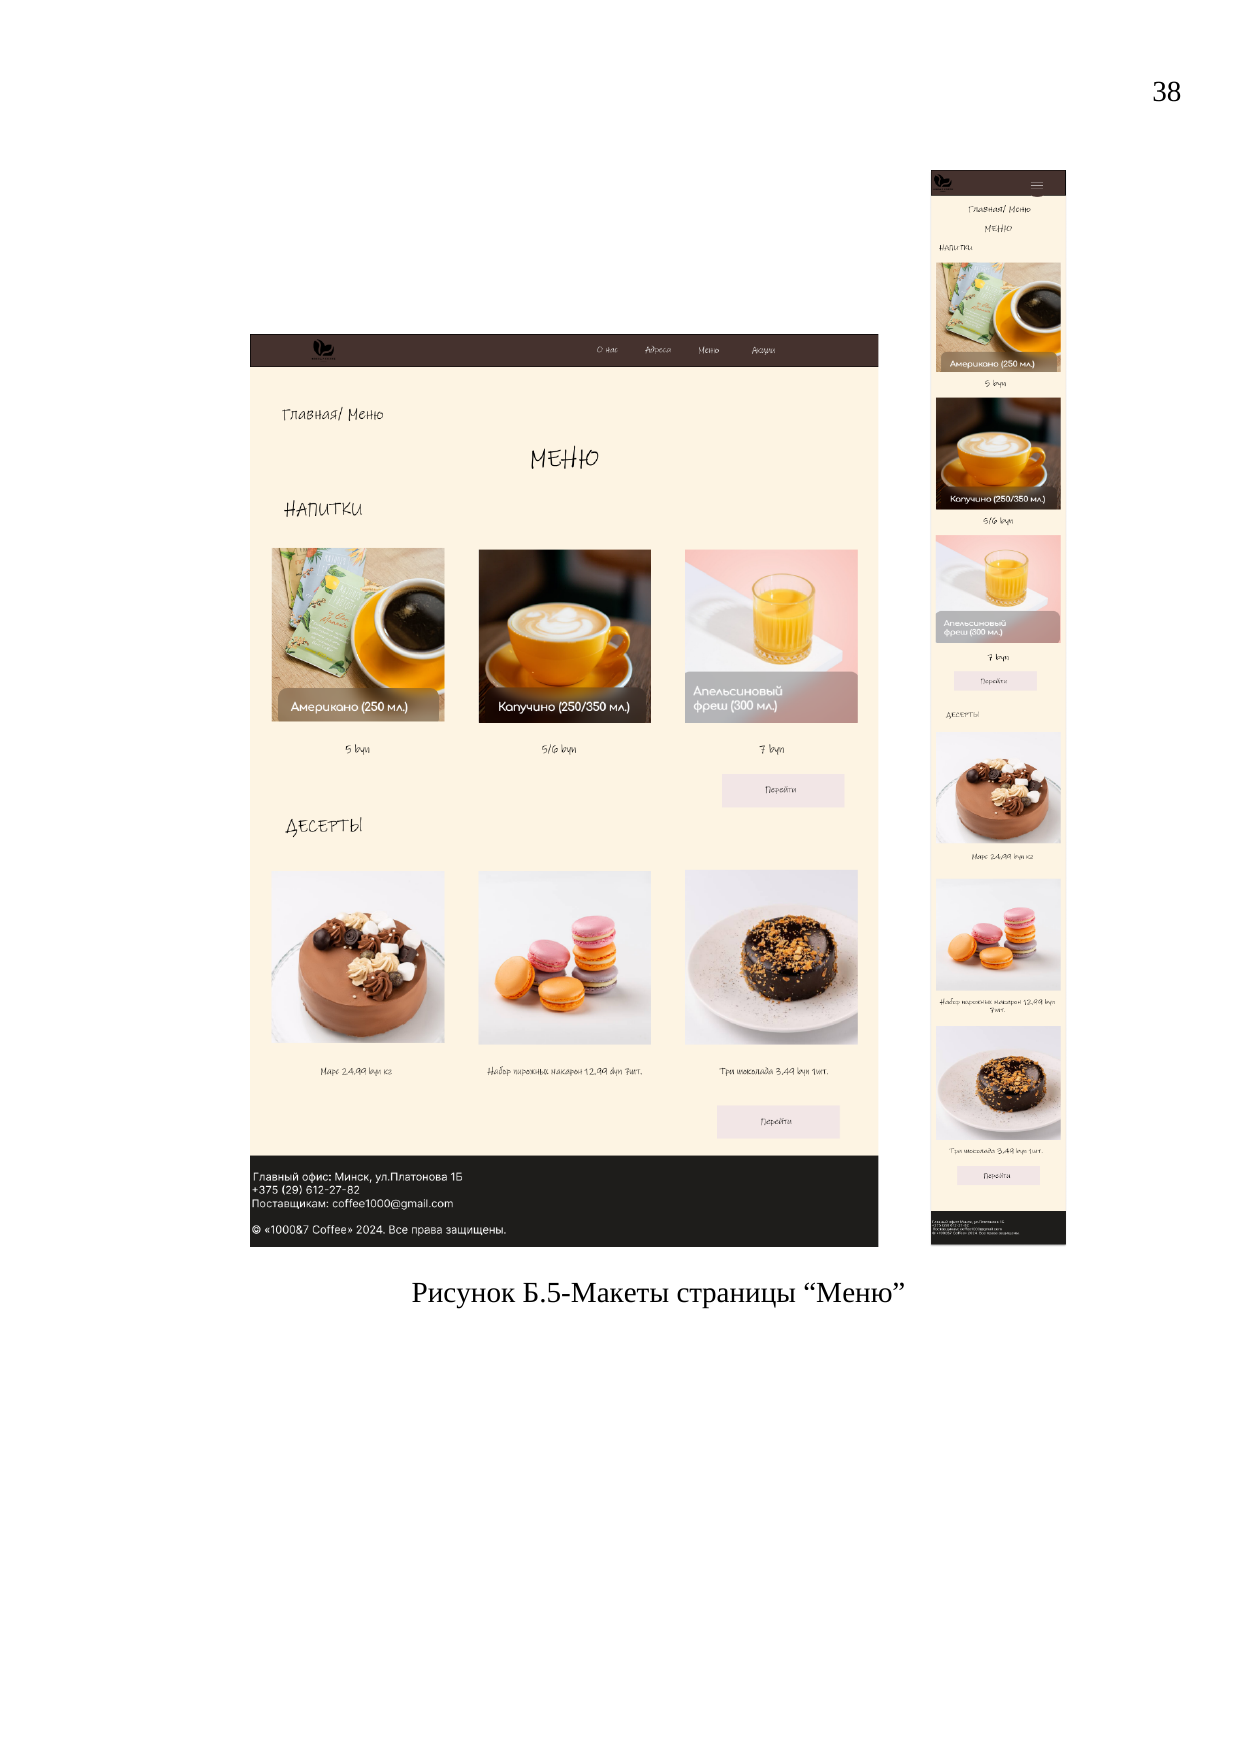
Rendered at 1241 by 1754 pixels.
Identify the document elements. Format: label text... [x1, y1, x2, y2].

picture [250, 334, 879, 1247]
picture [929, 170, 1067, 1247]
text Рисунок Б.5-Макеты страницы “Меню” [136, 1276, 1181, 1309]
